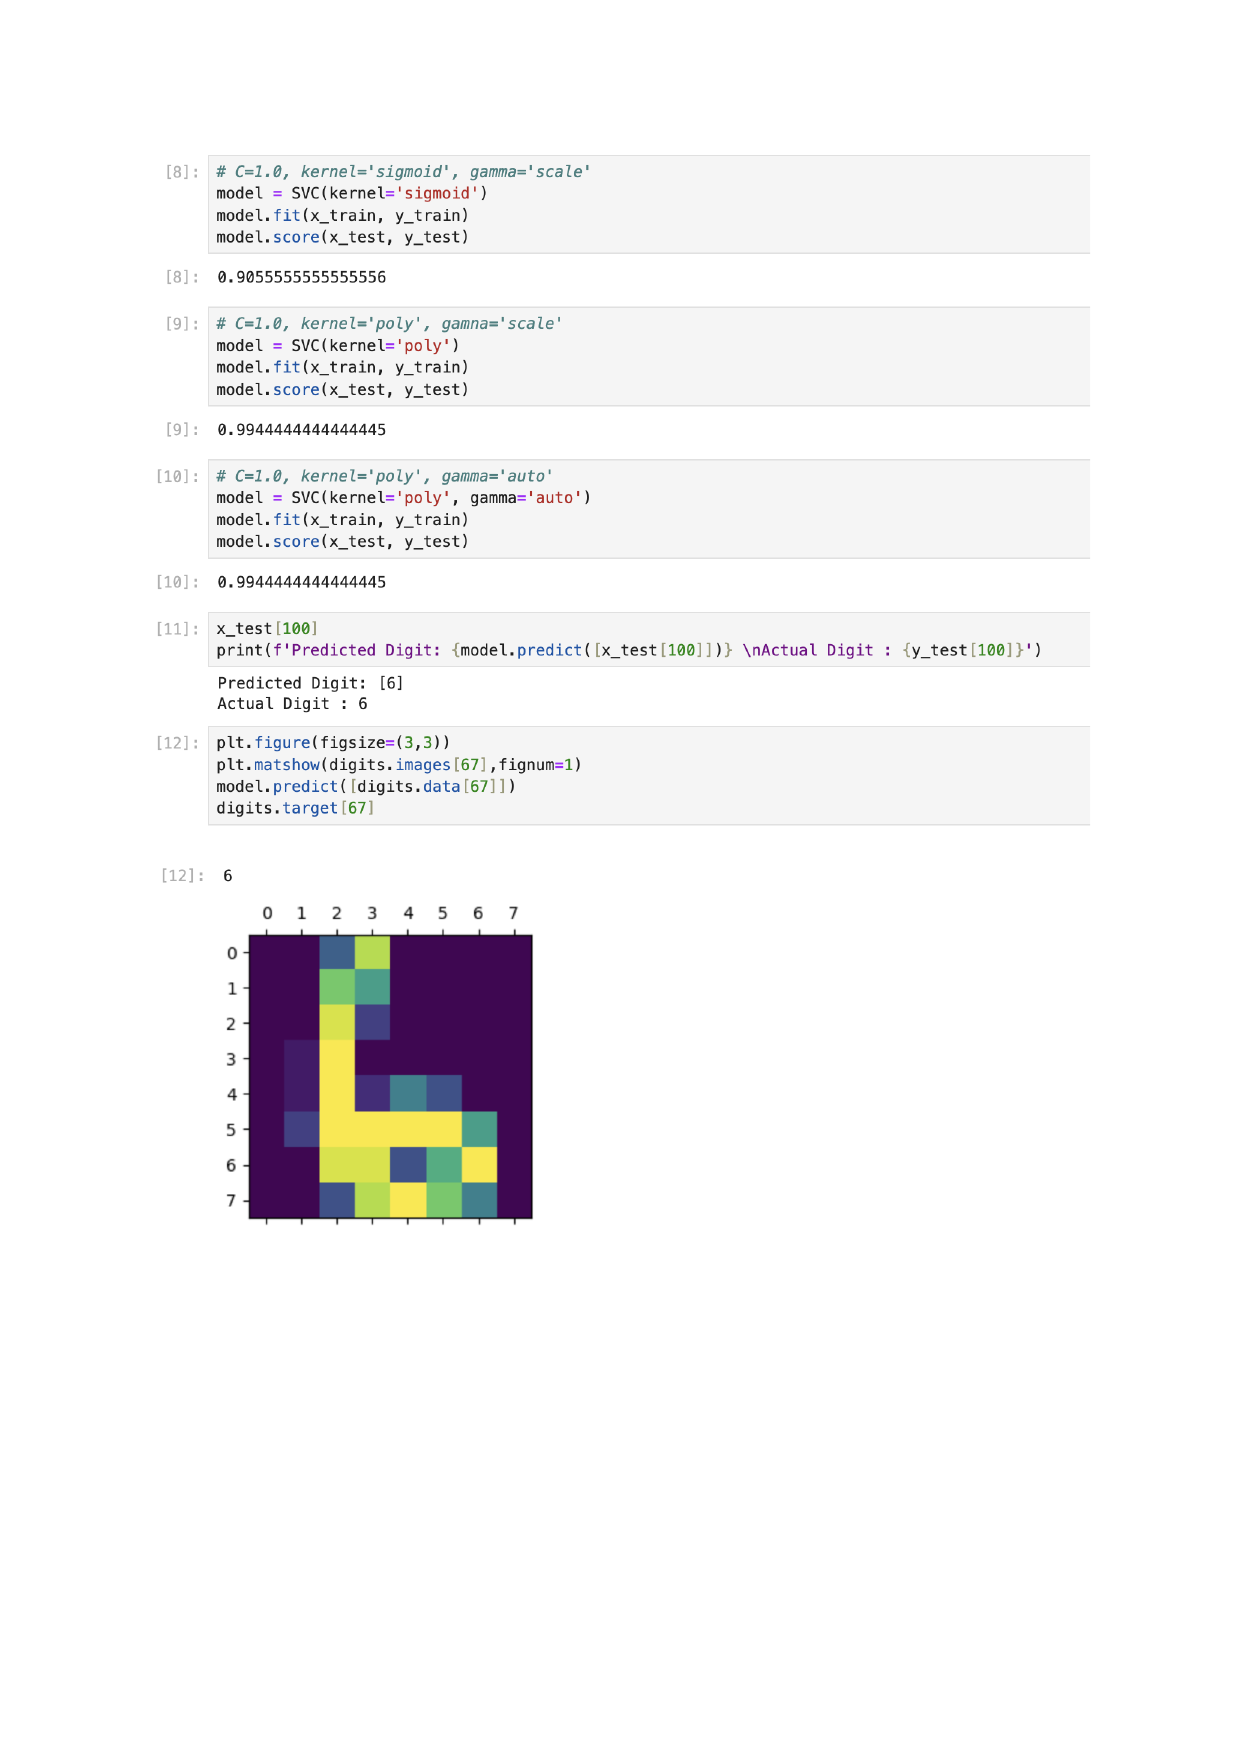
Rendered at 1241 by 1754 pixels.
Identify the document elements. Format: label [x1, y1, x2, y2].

picture [150, 856, 621, 1246]
picture [150, 150, 1091, 836]
